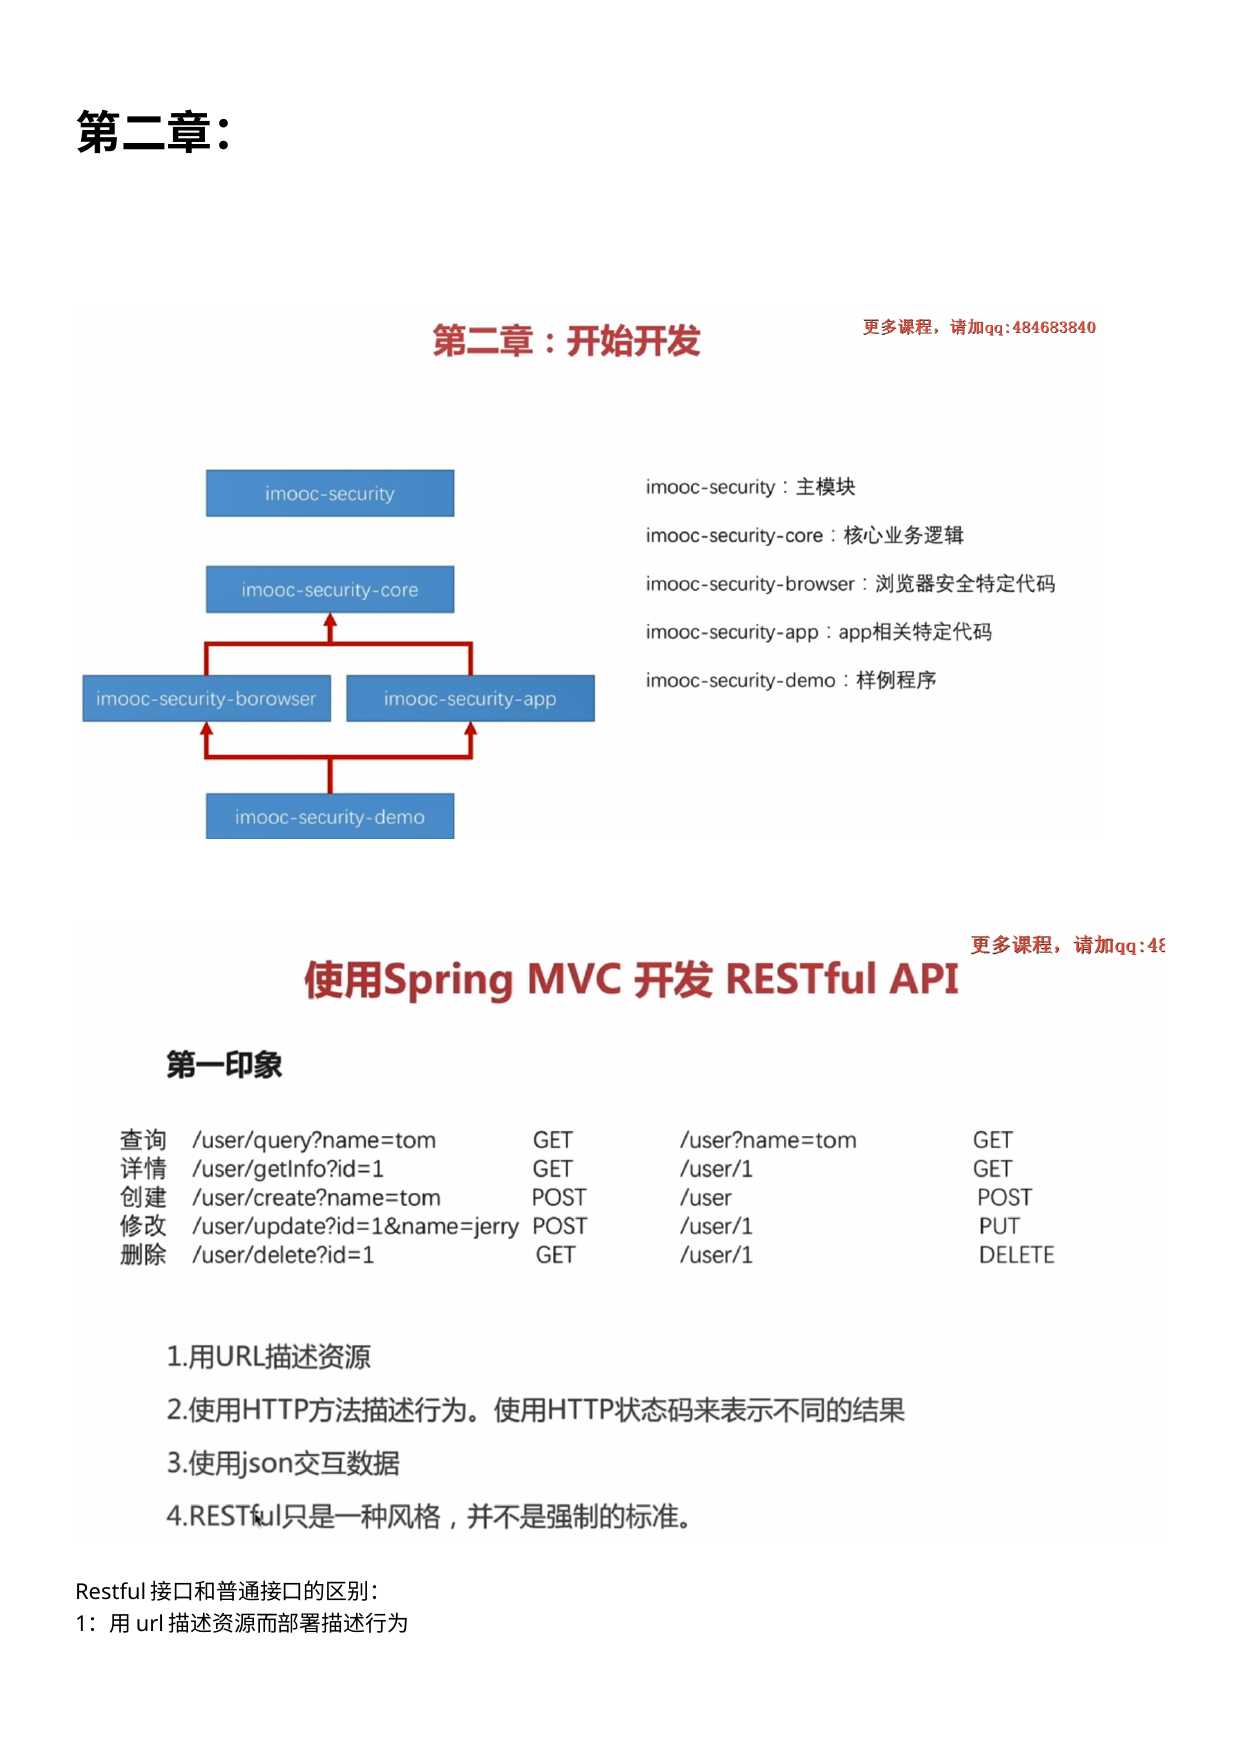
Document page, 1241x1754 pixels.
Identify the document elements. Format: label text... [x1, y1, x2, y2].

text Restful接口和普通接口的区别： [75, 1574, 1165, 1606]
subtitle 第二章： [75, 81, 1165, 178]
picture [75, 306, 1097, 839]
text 1：用url描述资源而部署描述行为 [75, 1606, 1165, 1639]
picture [75, 923, 1166, 1538]
